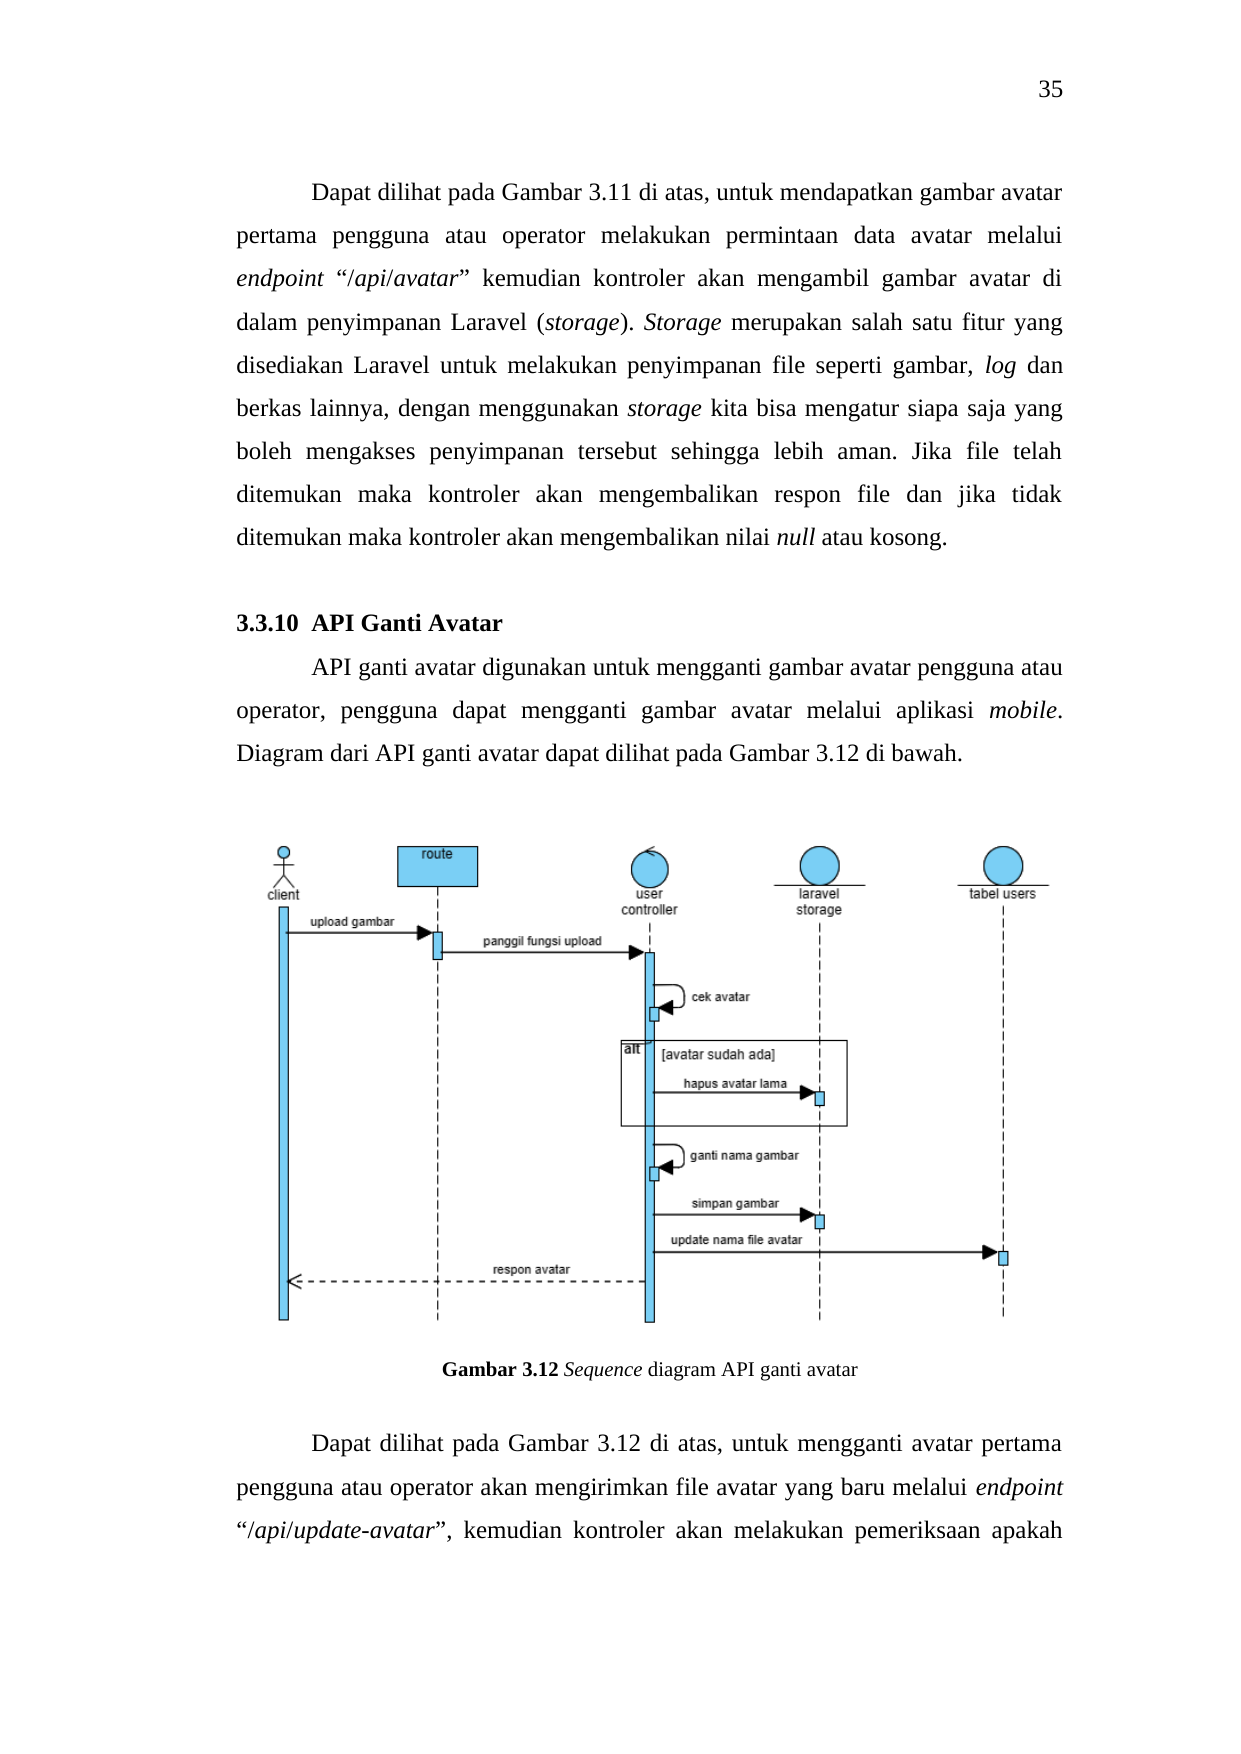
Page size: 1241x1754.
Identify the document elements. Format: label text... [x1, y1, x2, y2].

text API Ganti Avatar [236, 608, 1063, 637]
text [236, 1428, 1063, 1543]
picture [241, 824, 1058, 1343]
text Dapat dilihat pada Gambar 3.11 di atas, untuk mendapatkan gambar avatar pertama pengguna atau operator melakukan permintaan data avatar melalui endpoint “/api/avatar” kemudian kontroler akan mengambil gambar avatar di dalam penyimpanan Laravel (storage). Storage merupakan salah satu fitur yang disediakan Laravel untuk melakukan penyimpanan file seperti gambar, log dan berkas lainnya, dengan menggunakan storage kita bisa mengatur siapa saja yang boleh mengakses penyimpanan tersebut sehingga lebih aman. Jika file telah ditemukan maka kontroler akan mengembalikan respon file dan jika tidak ditemukan maka kontroler akan mengembalikan nilai null atau kosong. [236, 177, 1063, 551]
text API ganti avatar digunakan untuk mengganti gambar avatar pengguna atau operator, pengguna dapat mengganti gambar avatar melalui aplikasi mobile. Diagram dari API ganti avatar dapat dilihat pada Gambar 3.12 di bawah. [236, 652, 1063, 767]
text Gambar 3.12 Sequence diagram API ganti avatar [236, 1356, 1063, 1381]
